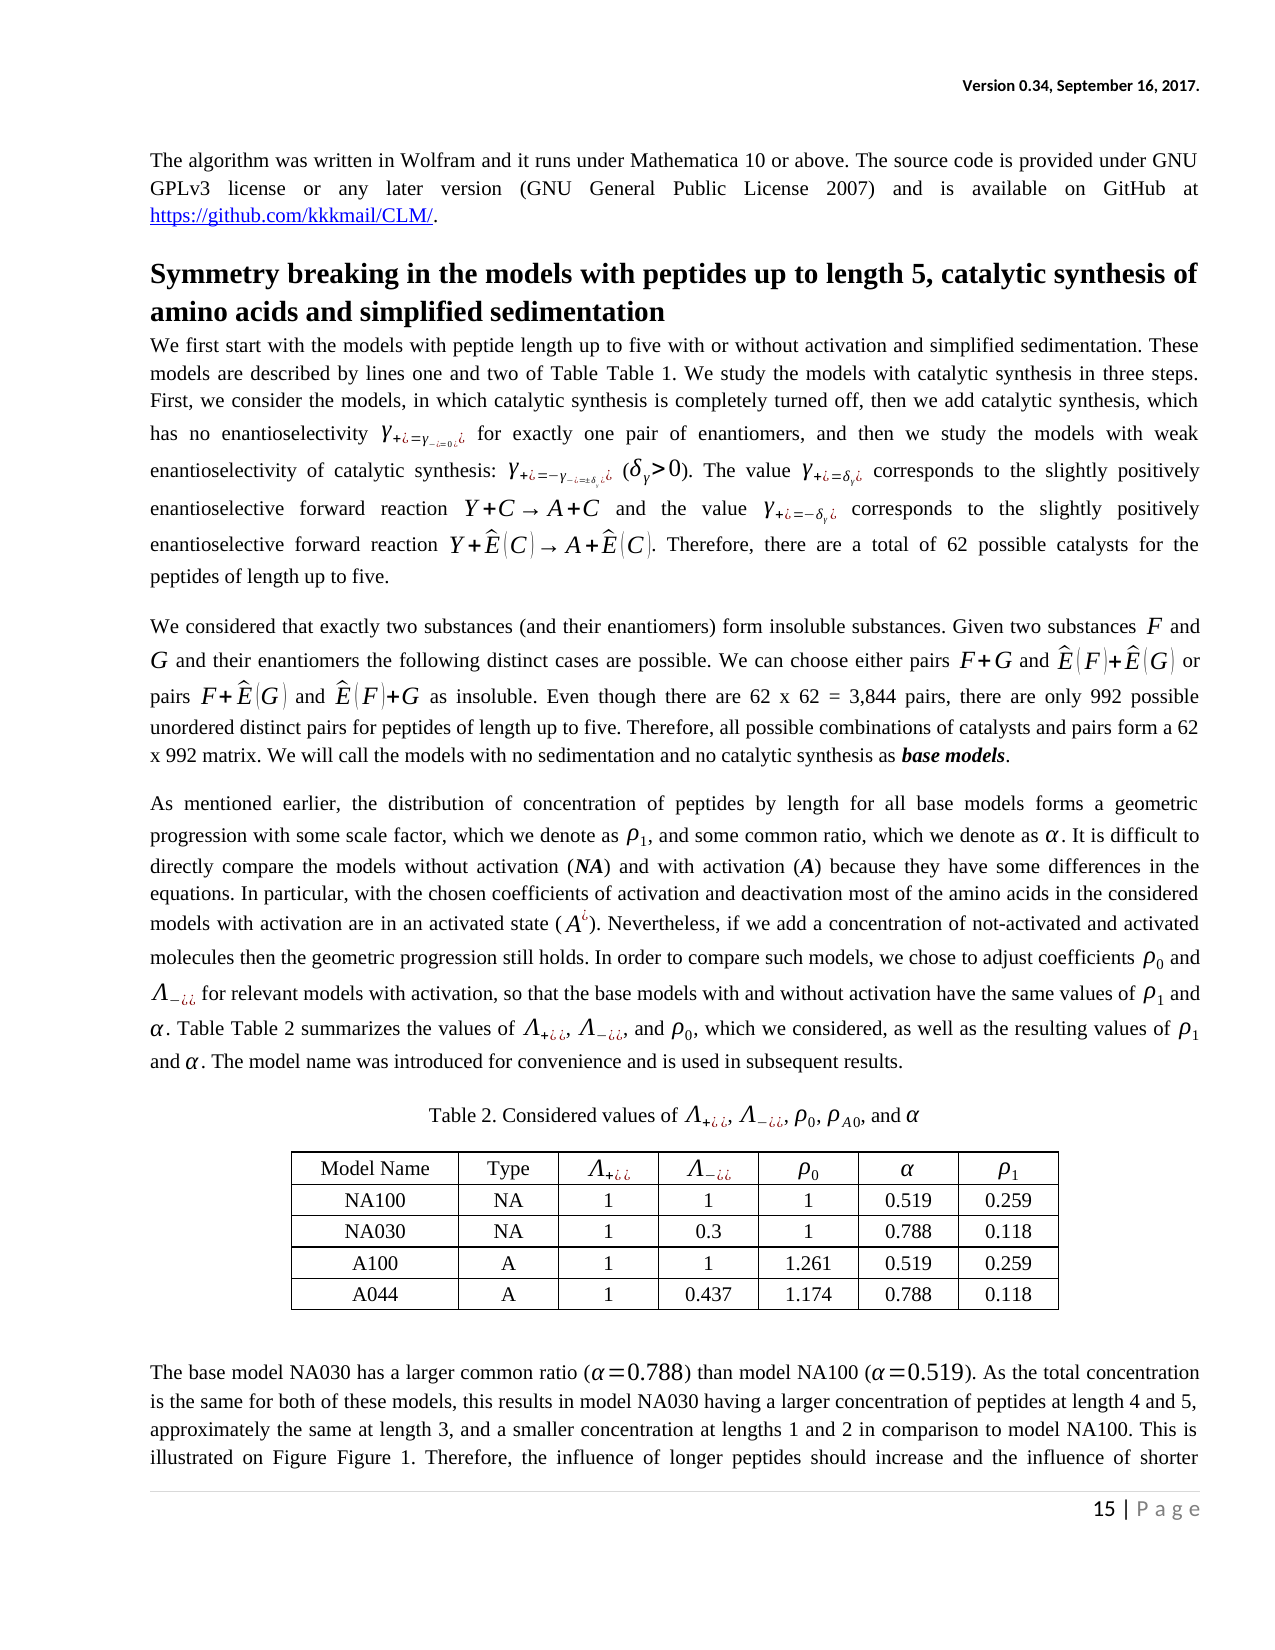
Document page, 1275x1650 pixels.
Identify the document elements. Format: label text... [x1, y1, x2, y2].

table_header [759, 1153, 858, 1184]
table_header Type [459, 1153, 558, 1184]
table_cell A [459, 1279, 558, 1309]
table_header [959, 1153, 1058, 1184]
table_cell 0.519 [859, 1248, 958, 1278]
table_header [559, 1153, 658, 1184]
text As mentioned earlier, the distribution of concentration of peptides by length for all base models forms a geometric progression with some scale factor, which we denote as , and some common ratio, which we denote as . It is difficult to directly compare the models without activation (NA) and with activation (A) because they have some differences in the equations. In particular, with the chosen coefficients of activation and deactivation most of the amino acids in the considered models with activation are in an activated state (). Nevertheless, if we add a concentration of not-activated and activated molecules then the geometric progression still holds. In order to compare such models, we chose to adjust coefficients and for relevant models with activation, so that the base models with and without activation have the same values of and . Table 2 summarizes the values of , , and , which we considered, as well as the resulting values of and . The model name was introduced for convenience and is used in subsequent results. [150, 791, 1200, 1075]
table_cell 1 [759, 1216, 858, 1246]
table_cell NA100 [292, 1185, 458, 1215]
table_cell 1.174 [759, 1279, 858, 1309]
table_header [859, 1153, 958, 1184]
table_cell 0.437 [659, 1279, 758, 1309]
text We first start with the models with peptide length up to five with or without activation and simplified sedimentation. These models are described by lines one and two of Table 1. We study the models with catalytic synthesis in three steps. First, we consider the models, in which catalytic synthesis is completely turned off, then we add catalytic synthesis, which has no enantioselectivity for exactly one pair of enantiomers, and then we study the models with weak enantioselectivity of catalytic synthesis: (). The value corresponds to the slightly positively enantioselective forward reaction and the value corresponds to the slightly positively enantioselective forward reaction . Therefore, there are a total of 62 possible catalysts for the peptides of length up to five. [150, 333, 1200, 588]
table_header Model Name [292, 1153, 458, 1184]
table_cell 0.259 [959, 1248, 1058, 1278]
table_header [659, 1153, 758, 1184]
table_cell 1 [559, 1248, 658, 1278]
subtitle Symmetry breaking in the models with peptides up to length 5, catalytic synthesis of amino acids and simplified sedimentation [150, 256, 1200, 328]
table_cell 0.3 [659, 1216, 758, 1246]
text We considered that exactly two substances (and their enantiomers) form insoluble substances. Given two substances and and their enantiomers the following distinct cases are possible. We can choose either pairs and or pairs and as insoluble. Even though there are 62 x 62 = 3,844 pairs, there are only 992 possible unordered distinct pairs for peptides of length up to five. Therefore, all possible combinations of catalysts and pairs form a 62 x 992 matrix. We will call the models with no sedimentation and no catalytic synthesis as base models. [150, 612, 1200, 767]
text The algorithm was written in Wolfram and it runs under Mathematica 10 or above. The source code is provided under GNU GPLv3 license or any later version (GNU General Public License 2007) and is available on GitHub at https://github.com/kkkmail/CLM/. [150, 148, 1200, 227]
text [150, 1358, 1200, 1469]
table_cell A044 [292, 1279, 458, 1309]
table_cell 1 [559, 1279, 658, 1309]
table_cell 1.261 [759, 1248, 858, 1278]
table_cell A [459, 1248, 558, 1278]
table_cell A100 [292, 1248, 458, 1278]
table_cell 0.788 [859, 1279, 958, 1309]
table_cell 0.259 [959, 1185, 1058, 1215]
text Table 2. Considered values of , , , , and [150, 1099, 1200, 1131]
table_cell 1 [559, 1185, 658, 1215]
table_cell NA030 [292, 1216, 458, 1246]
table_cell 0.118 [959, 1279, 1058, 1309]
table_cell 0.118 [959, 1216, 1058, 1246]
table_cell NA [459, 1185, 558, 1215]
table_cell NA [459, 1216, 558, 1246]
table_cell 0.788 [859, 1216, 958, 1246]
table_cell 1 [659, 1248, 758, 1278]
table_cell 1 [659, 1185, 758, 1215]
table_cell 1 [759, 1185, 858, 1215]
table_cell 1 [559, 1216, 658, 1246]
table_cell 0.519 [859, 1185, 958, 1215]
